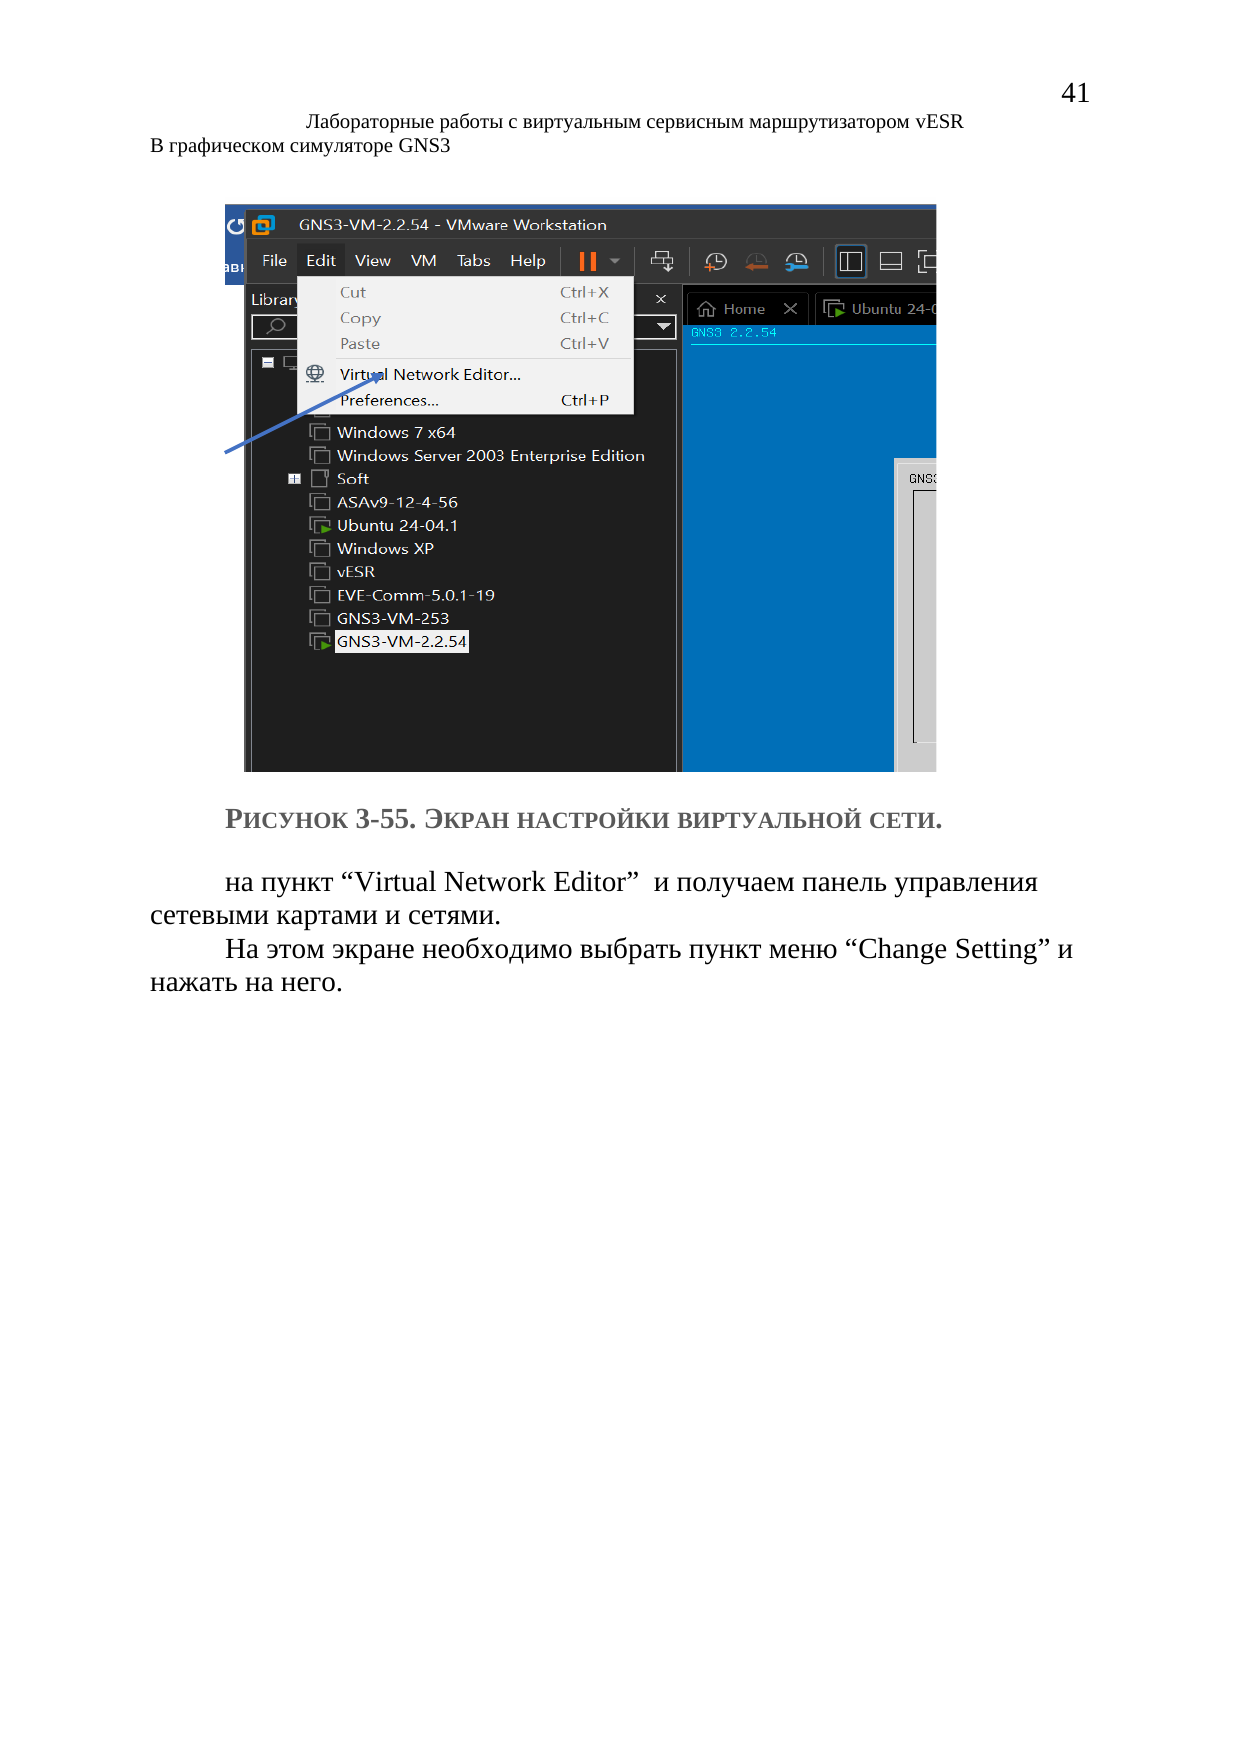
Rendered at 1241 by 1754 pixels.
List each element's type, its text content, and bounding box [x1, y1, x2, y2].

picture [225, 190, 937, 772]
text на пункт “Virtual Network Editor” и получаем панель управления сетевыми картами и сетями. [150, 864, 1090, 931]
text На этом экране необходимо выбрать пункт меню “Change Setting” и нажать на него. [150, 931, 1090, 998]
